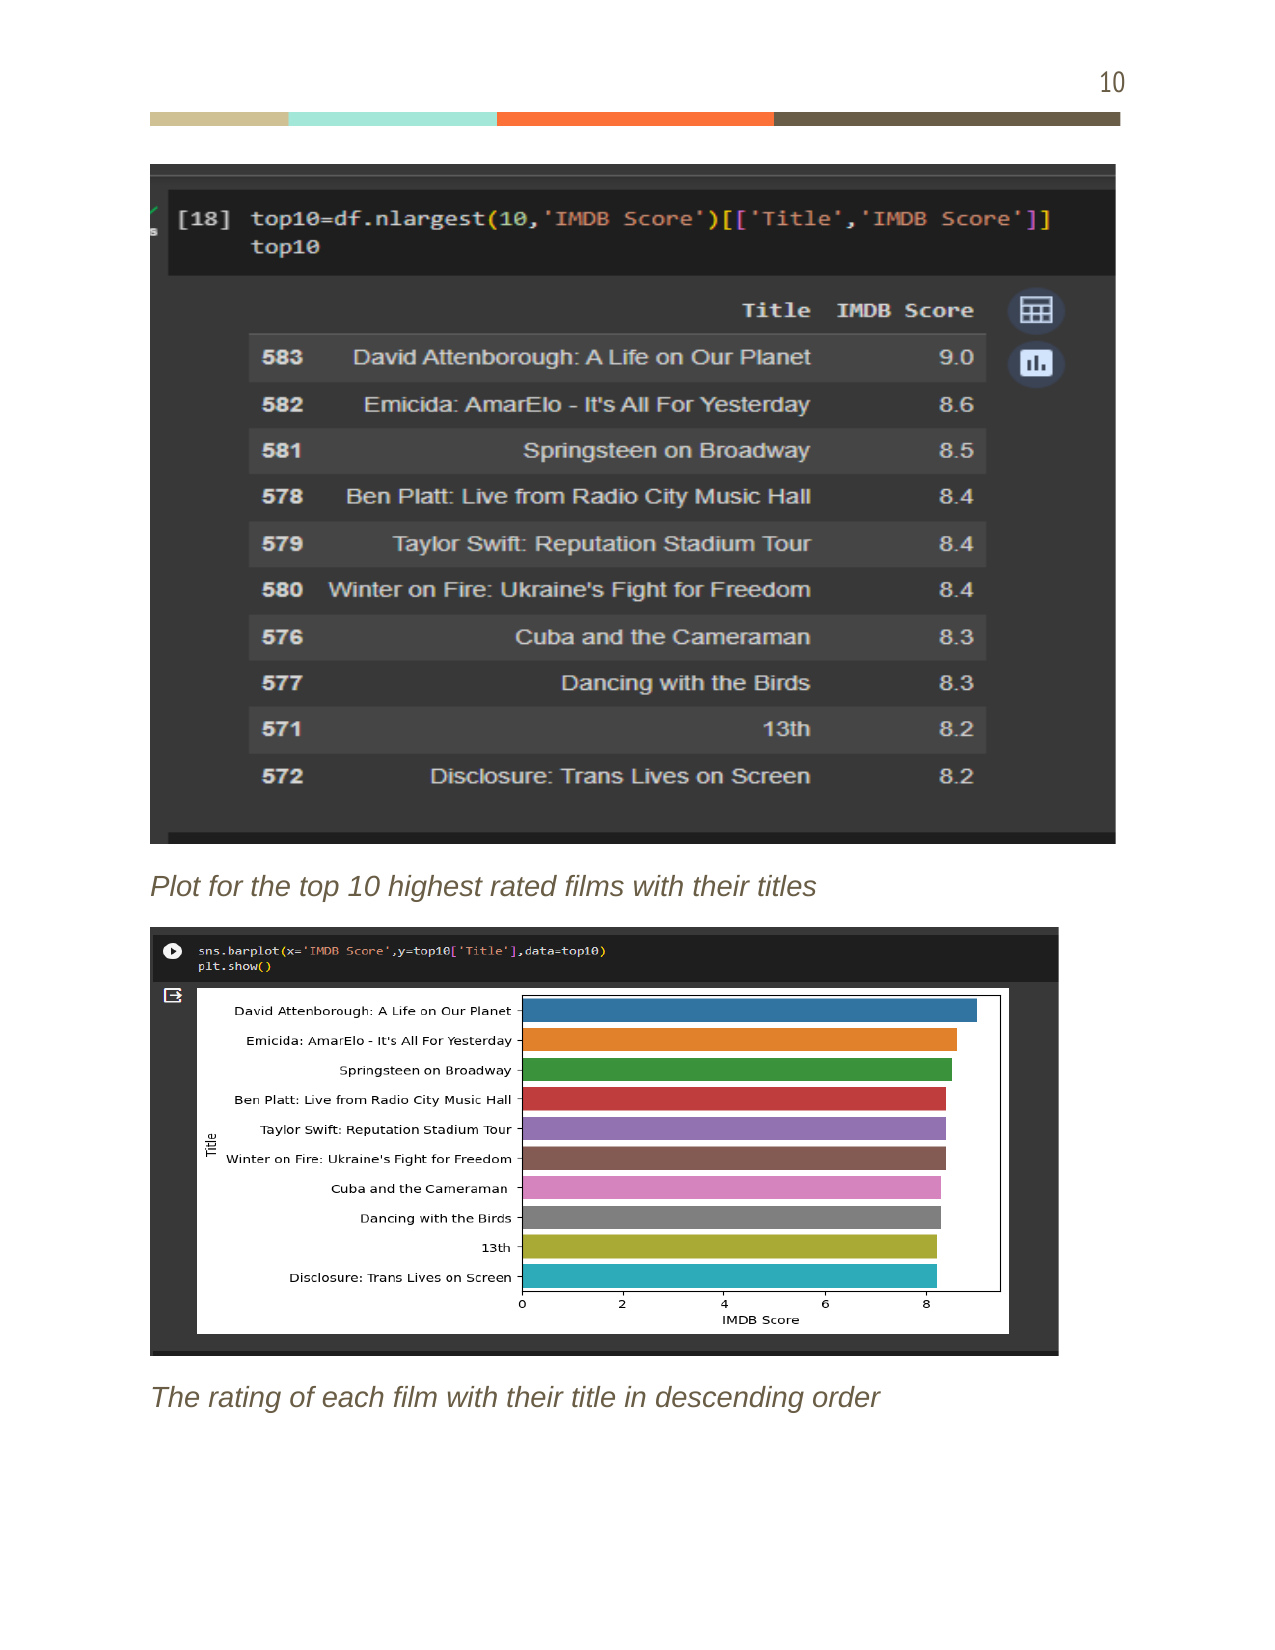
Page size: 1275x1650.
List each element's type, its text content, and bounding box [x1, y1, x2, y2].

text The rating of each film with their title in descending order [150, 1380, 1125, 1414]
text Plot for the top 10 highest rated films with their titles [150, 869, 1125, 902]
picture [150, 112, 1121, 126]
picture [150, 927, 1059, 1356]
picture [150, 164, 1116, 844]
